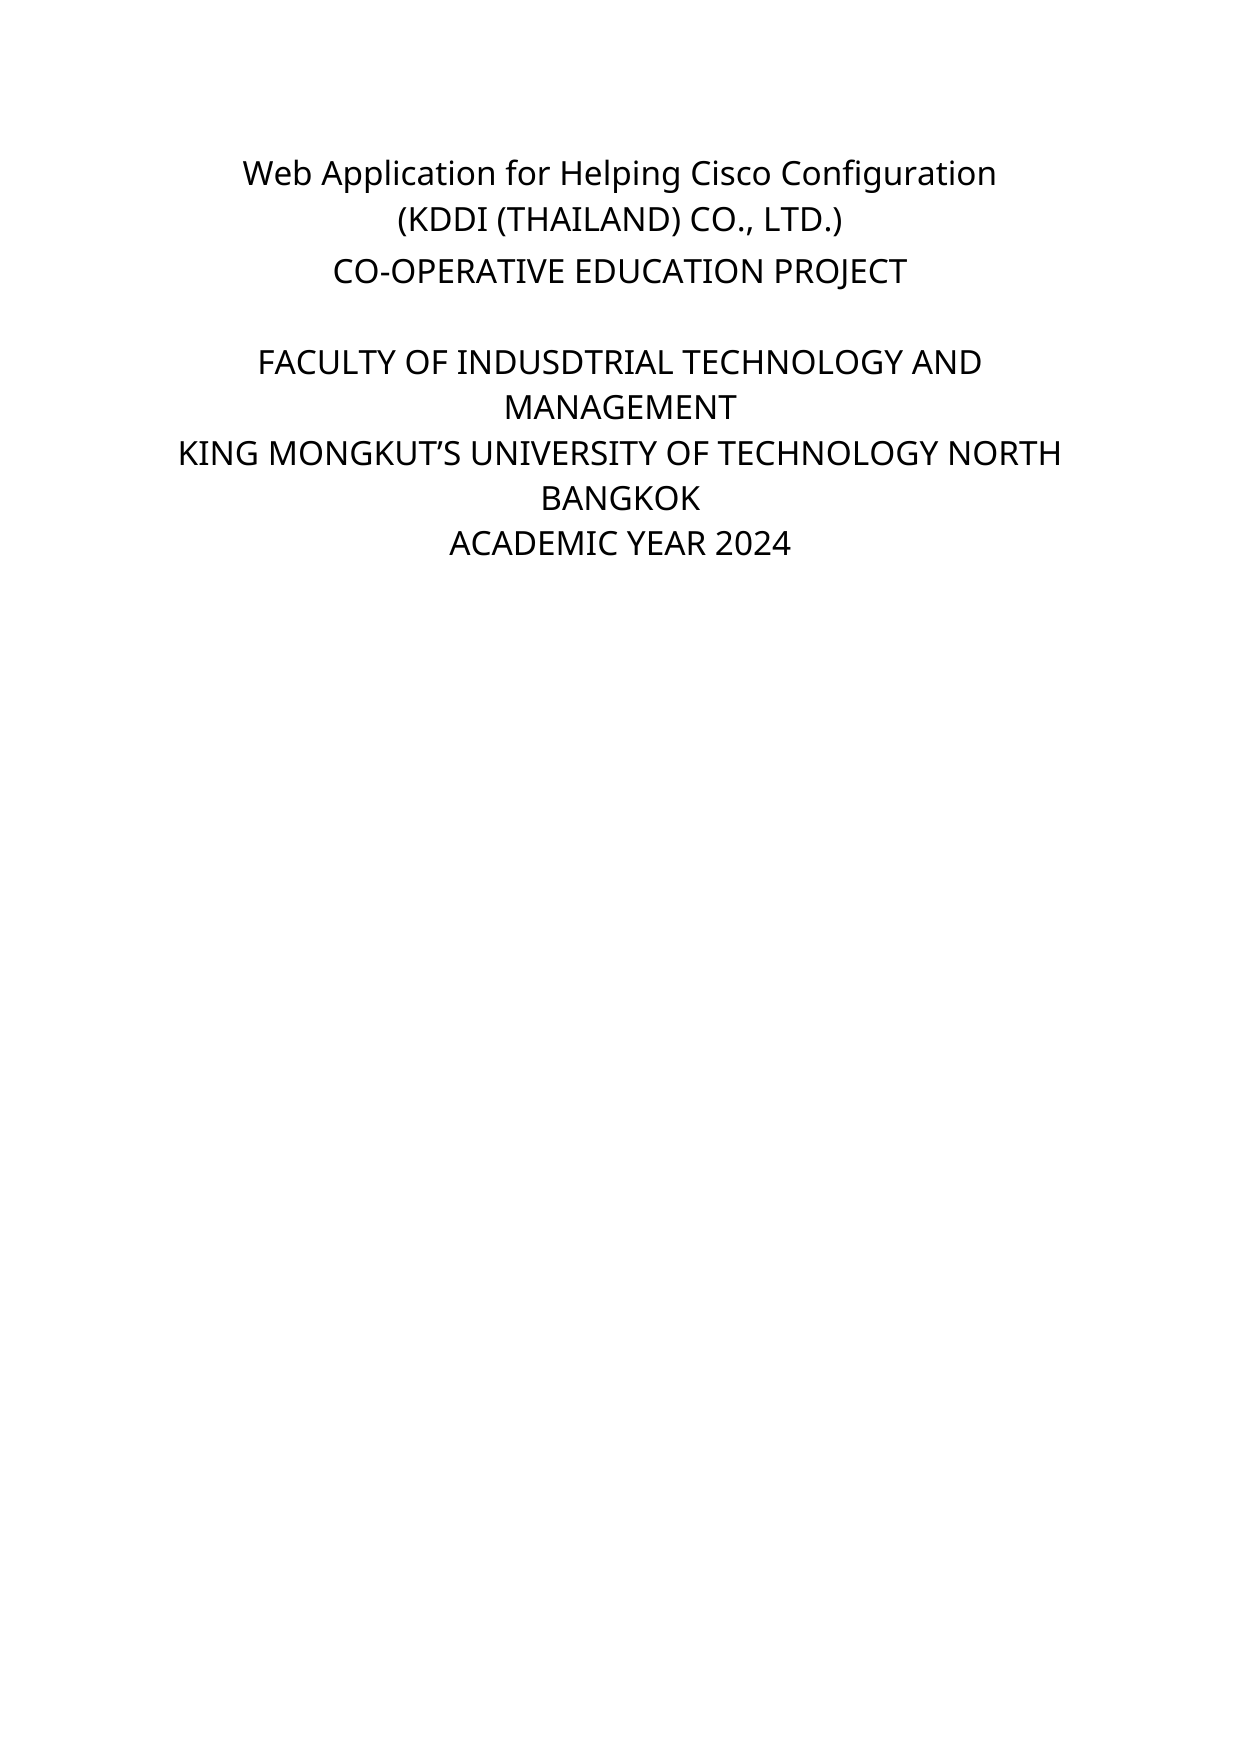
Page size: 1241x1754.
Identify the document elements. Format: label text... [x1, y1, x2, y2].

text KING MONGKUT’S UNIVERSITY OF TECHNOLOGY NORTH BANGKOK [150, 429, 1090, 520]
text FACULTY OF INDUSDTRIAL TECHNOLOGY AND MANAGEMENT [150, 338, 1090, 429]
text ACADEMIC YEAR 2024 [150, 520, 1090, 566]
